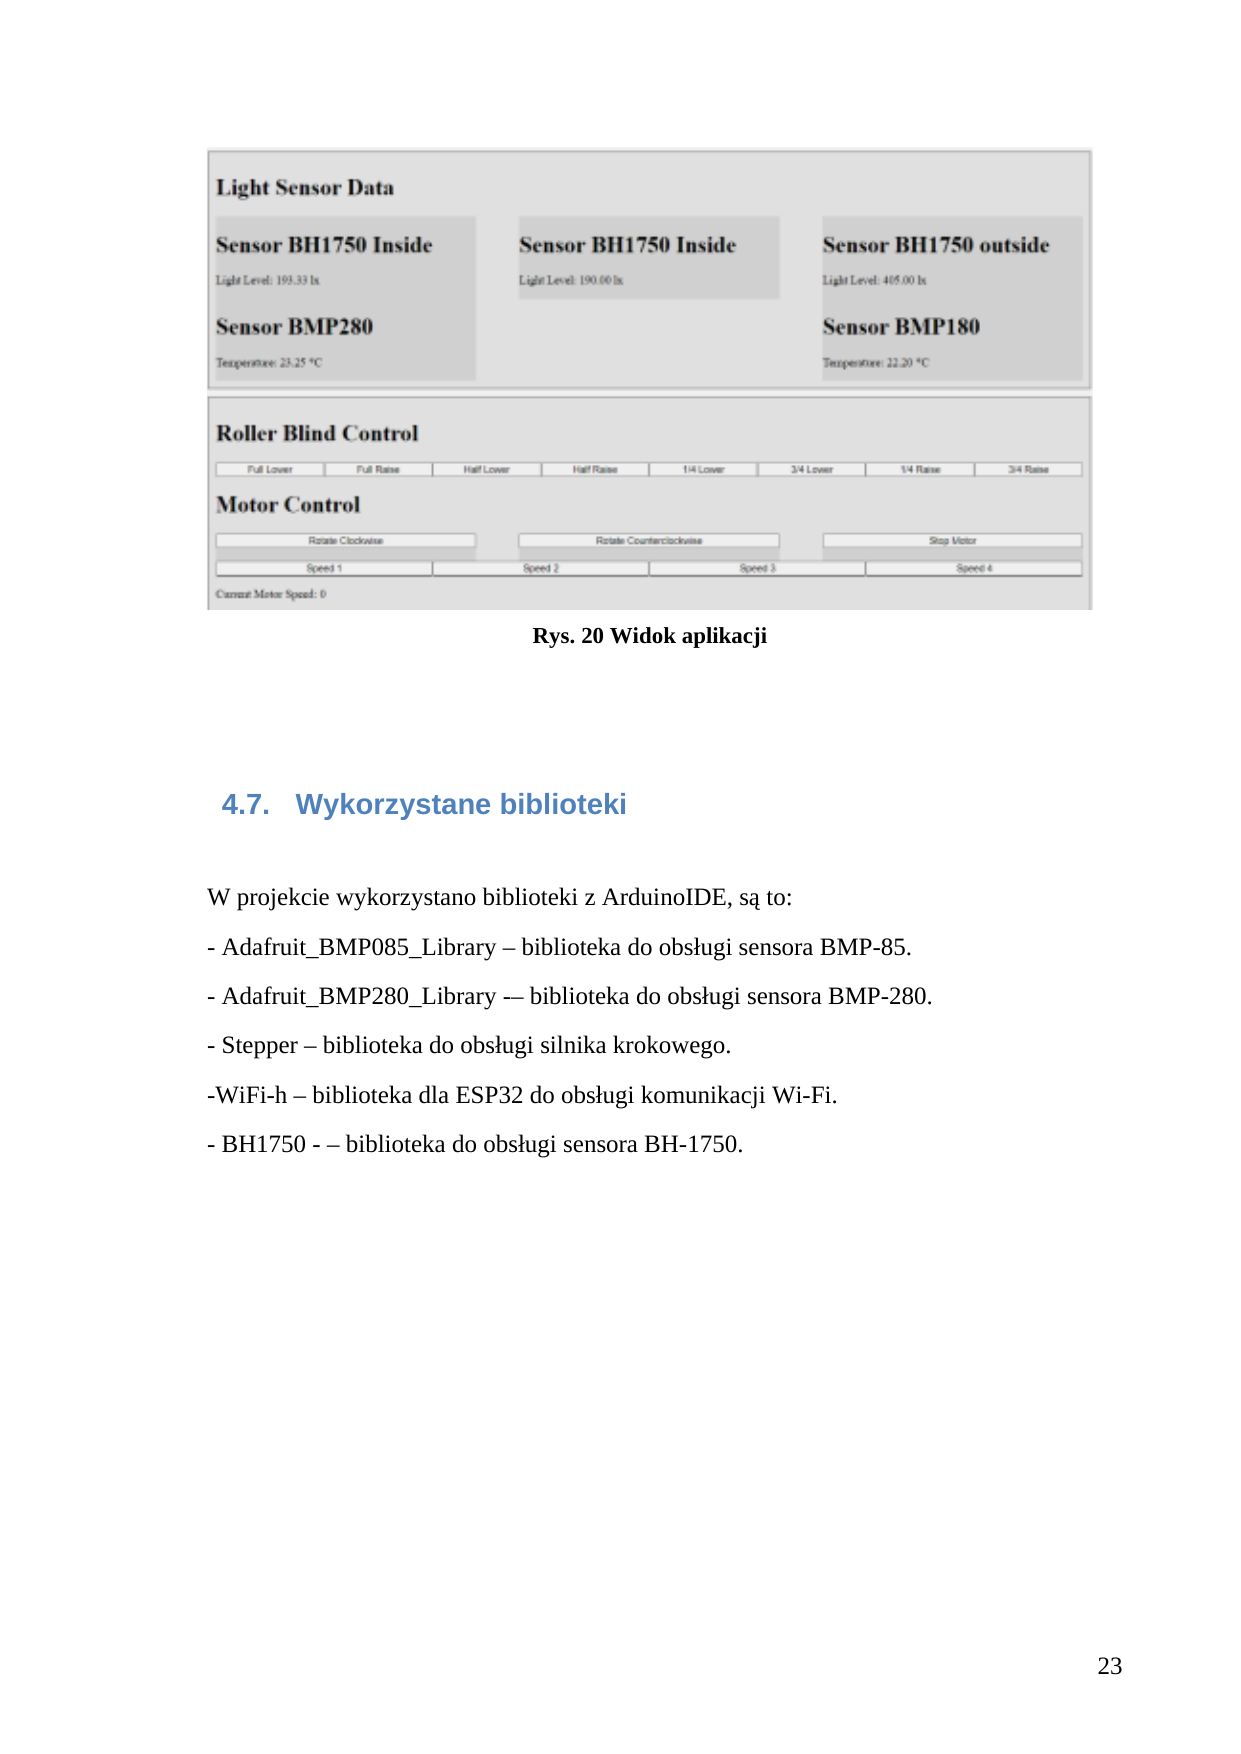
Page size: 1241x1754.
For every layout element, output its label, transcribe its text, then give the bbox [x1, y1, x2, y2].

subtitle Wykorzystane biblioteki [222, 787, 1122, 821]
text -WiFi-h – biblioteka dla ESP32 do obsługi komunikacji Wi-Fi. [177, 1080, 1122, 1109]
text - Adafruit_BMP280_Library -– biblioteka do obsługi sensora BMP-280. [177, 981, 1122, 1010]
text Rys. 20 Widok aplikacji [177, 622, 1122, 649]
text W projekcie wykorzystano biblioteki z ArduinoIDE, są to: [177, 882, 1122, 911]
text - Adafruit_BMP085_Library – biblioteka do obsługi sensora BMP-85. [177, 932, 1122, 961]
text - Stepper – biblioteka do obsługi silnika krokowego. [177, 1031, 1122, 1059]
text - BH1750 - – biblioteka do obsługi sensora BH-1750. [177, 1129, 1122, 1158]
